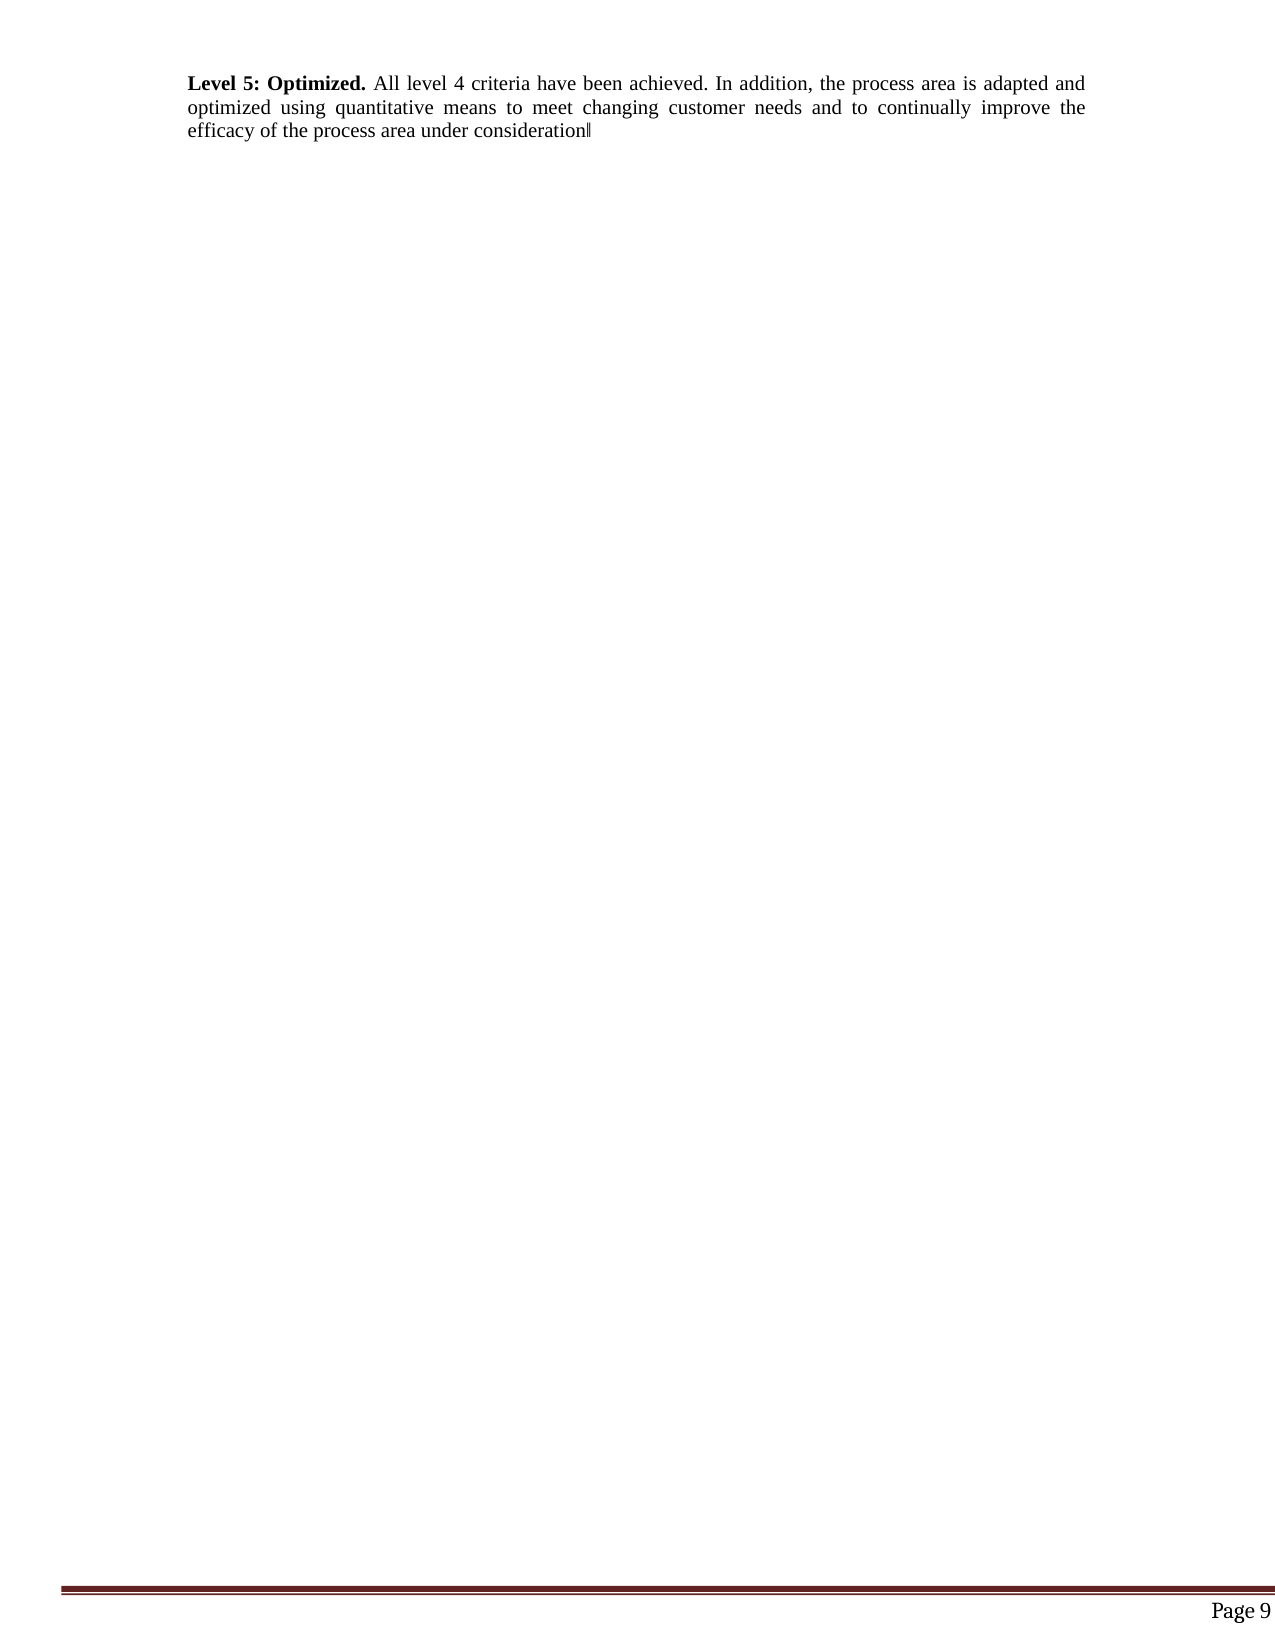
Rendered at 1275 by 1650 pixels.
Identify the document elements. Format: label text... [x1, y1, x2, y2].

text Level 5: Optimized. All level 4 criteria have been achieved. In addition, the process area is adapted and optimized using quantitative means to meet changing customer needs and to continually improve the efficacy of the process area under consideration‖ [187, 71, 1087, 142]
